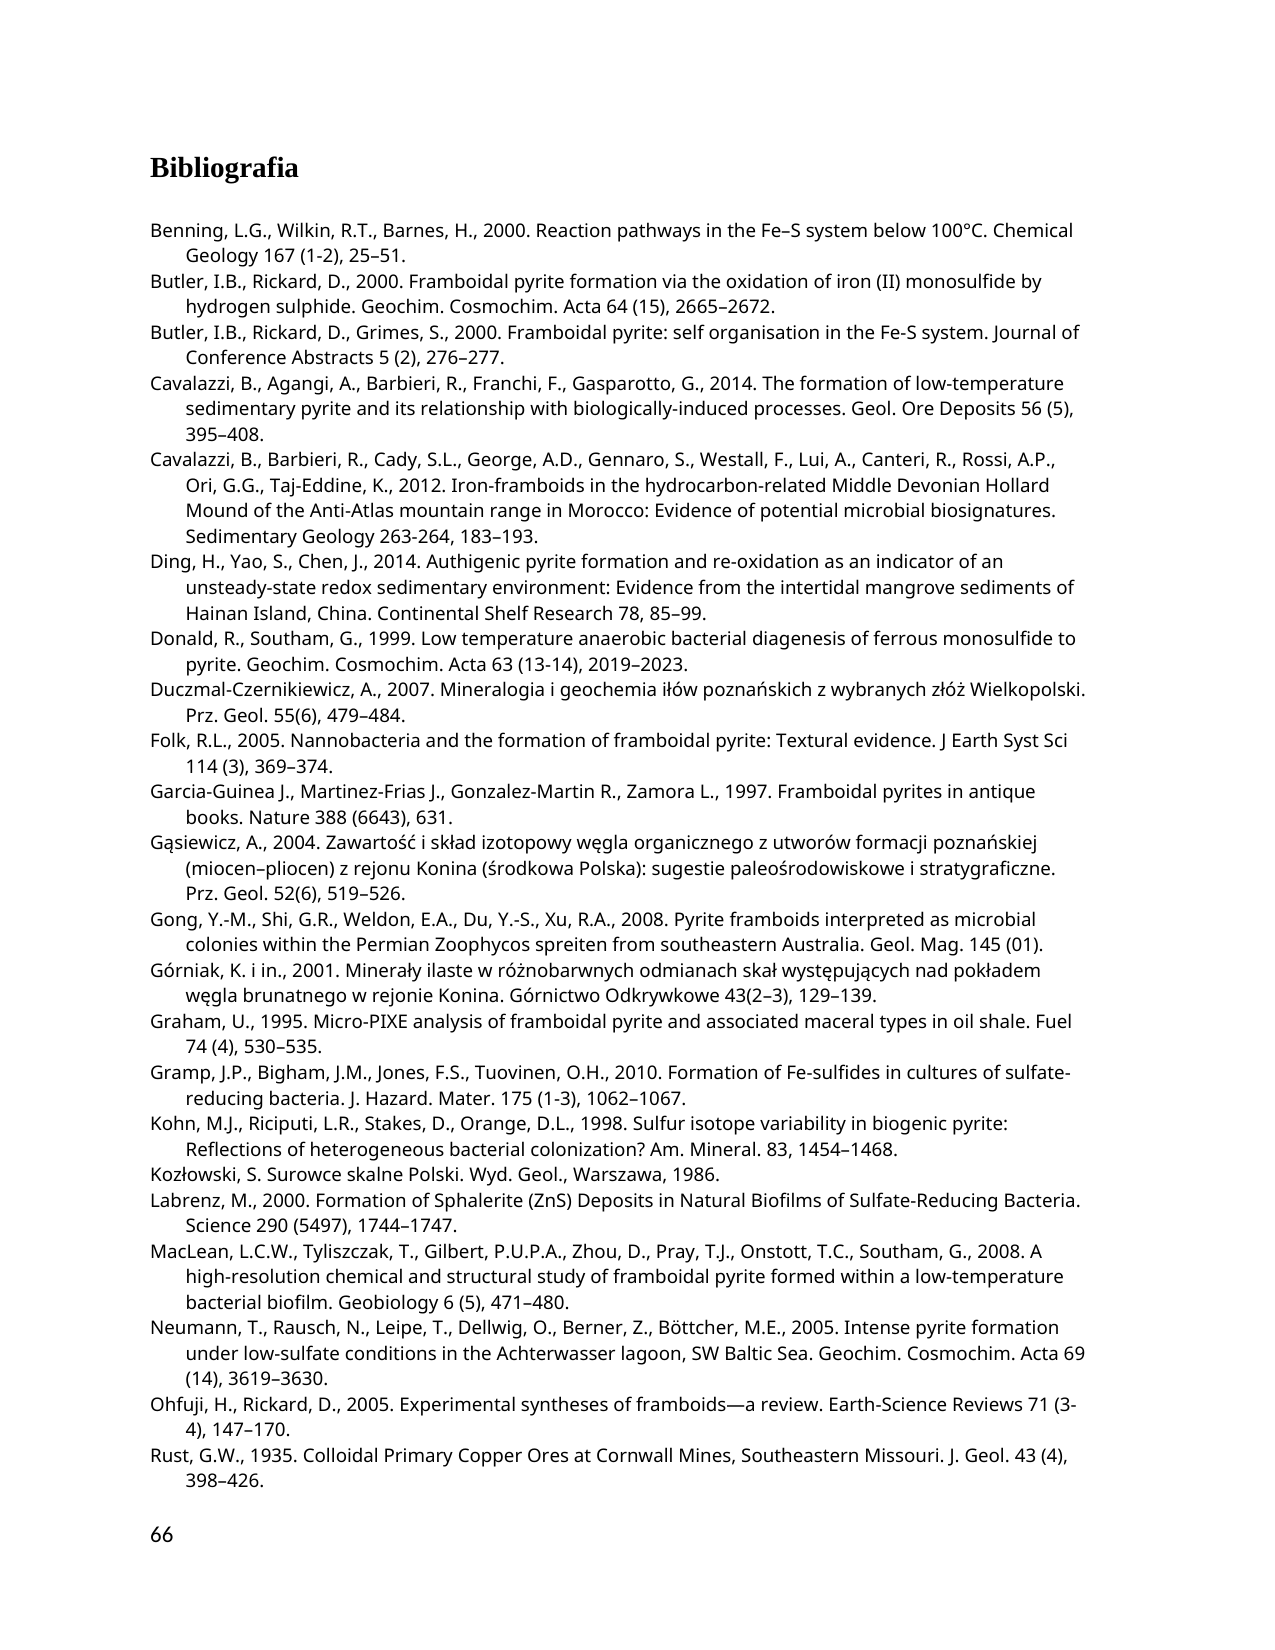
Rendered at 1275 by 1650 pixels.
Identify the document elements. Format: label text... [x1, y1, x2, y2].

subtitle Bibliografia [150, 150, 1087, 183]
text Gąsiewicz, A., 2004. Zawartość i skład izotopowy węgla organicznego z utworów formacji poznańskiej (miocen–pliocen) z rejonu Konina (środkowa Polska): sugestie paleośrodowiskowe i stratygraficzne. Prz. Geol. 52(6), 519–526. [150, 829, 1087, 906]
text Kozłowski, S. Surowce skalne Polski. Wyd. Geol., Warszawa, 1986. [150, 1161, 1087, 1187]
text Folk, R.L., 2005. Nannobacteria and the formation of framboidal pyrite: Textural evidence. J Earth Syst Sci 114 (3), 369–374. [150, 727, 1087, 778]
text Butler, I.B., Rickard, D., 2000. Framboidal pyrite formation via the oxidation of iron (II) monosulfide by hydrogen sulphide. Geochim. Cosmochim. Acta 64 (15), 2665–2672. [150, 268, 1087, 319]
text Cavalazzi, B., Barbieri, R., Cady, S.L., George, A.D., Gennaro, S., Westall, F., Lui, A., Canteri, R., Rossi, A.P., Ori, G.G., Taj-Eddine, K., 2012. Iron-framboids in the hydrocarbon-related Middle Devonian Hollard Mound of the Anti-Atlas mountain range in Morocco: Evidence of potential microbial biosignatures. Sedimentary Geology 263-264, 183–193. [150, 447, 1087, 549]
text Benning, L.G., Wilkin, R.T., Barnes, H., 2000. Reaction pathways in the Fe–S system below 100°C. Chemical Geology 167 (1-2), 25–51. [150, 217, 1087, 268]
text Duczmal-Czernikiewicz, A., 2007. Mineralogia i geochemia iłów poznańskich z wybranych złóż Wielkopolski. Prz. Geol. 55(6), 479–484. [150, 676, 1087, 727]
text Rust, G.W., 1935. Colloidal Primary Copper Ores at Cornwall Mines, Southeastern Missouri. J. Geol. 43 (4), 398–426. [150, 1442, 1087, 1493]
text Labrenz, M., 2000. Formation of Sphalerite (ZnS) Deposits in Natural Biofilms of Sulfate-Reducing Bacteria. Science 290 (5497), 1744–1747. [150, 1187, 1087, 1238]
text Butler, I.B., Rickard, D., Grimes, S., 2000. Framboidal pyrite: self organisation in the Fe-S system. Journal of Conference Abstracts 5 (2), 276–277. [150, 319, 1087, 370]
text MacLean, L.C.W., Tyliszczak, T., Gilbert, P.U.P.A., Zhou, D., Pray, T.J., Onstott, T.C., Southam, G., 2008. A high-resolution chemical and structural study of framboidal pyrite formed within a low-temperature bacterial biofilm. Geobiology 6 (5), 471–480. [150, 1238, 1087, 1314]
text Ohfuji, H., Rickard, D., 2005. Experimental syntheses of framboids—a review. Earth-Science Reviews 71 (3-4), 147–170. [150, 1391, 1087, 1442]
text Gong, Y.-M., Shi, G.R., Weldon, E.A., Du, Y.-S., Xu, R.A., 2008. Pyrite framboids interpreted as microbial colonies within the Permian Zoophycos spreiten from southeastern Australia. Geol. Mag. 145 (01). [150, 906, 1087, 957]
text Cavalazzi, B., Agangi, A., Barbieri, R., Franchi, F., Gasparotto, G., 2014. The formation of low-temperature sedimentary pyrite and its relationship with biologically-induced processes. Geol. Ore Deposits 56 (5), 395–408. [150, 370, 1087, 447]
text Donald, R., Southam, G., 1999. Low temperature anaerobic bacterial diagenesis of ferrous monosulfide to pyrite. Geochim. Cosmochim. Acta 63 (13-14), 2019–2023. [150, 625, 1087, 676]
text Graham, U., 1995. Micro-PIXE analysis of framboidal pyrite and associated maceral types in oil shale. Fuel 74 (4), 530–535. [150, 1008, 1087, 1059]
text Garcia-Guinea J., Martinez-Frias J., Gonzalez-Martin R., Zamora L., 1997. Framboidal pyrites in antique books. Nature 388 (6643), 631. [150, 778, 1087, 829]
text Neumann, T., Rausch, N., Leipe, T., Dellwig, O., Berner, Z., Böttcher, M.E., 2005. Intense pyrite formation under low-sulfate conditions in the Achterwasser lagoon, SW Baltic Sea. Geochim. Cosmochim. Acta 69 (14), 3619–3630. [150, 1314, 1087, 1391]
text Górniak, K. i in., 2001. Minerały ilaste w różnobarwnych odmianach skał występujących nad pokładem węgla brunatnego w rejonie Konina. Górnictwo Odkrywkowe 43(2–3), 129–139. [150, 957, 1087, 1008]
text Kohn, M.J., Riciputi, L.R., Stakes, D., Orange, D.L., 1998. Sulfur isotope variability in biogenic pyrite: Reflections of heterogeneous bacterial colonization? Am. Mineral. 83, 1454–1468. [150, 1110, 1087, 1161]
text Gramp, J.P., Bigham, J.M., Jones, F.S., Tuovinen, O.H., 2010. Formation of Fe-sulfides in cultures of sulfate-reducing bacteria. J. Hazard. Mater. 175 (1-3), 1062–1067. [150, 1059, 1087, 1110]
text Ding, H., Yao, S., Chen, J., 2014. Authigenic pyrite formation and re-oxidation as an indicator of an unsteady-state redox sedimentary environment: Evidence from the intertidal mangrove sediments of Hainan Island, China. Continental Shelf Research 78, 85–99. [150, 549, 1087, 625]
